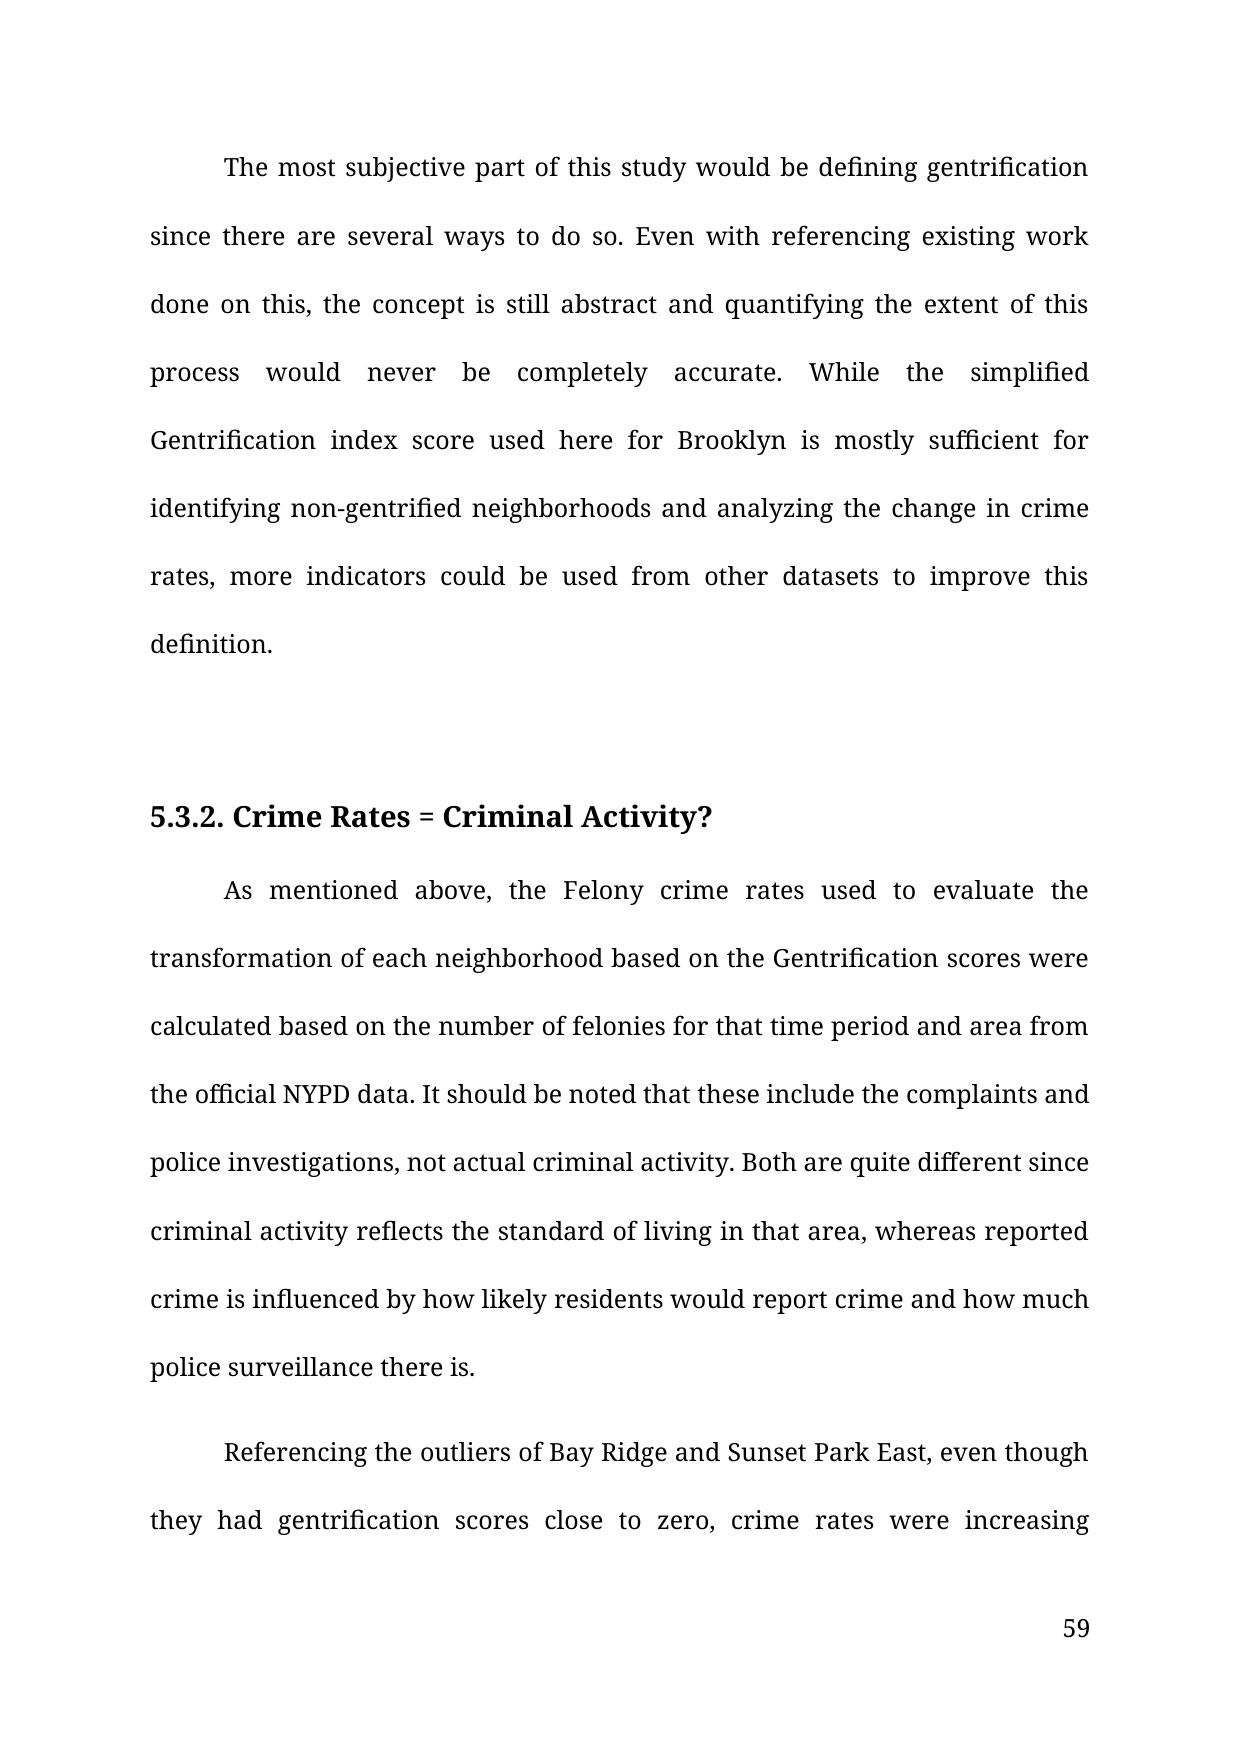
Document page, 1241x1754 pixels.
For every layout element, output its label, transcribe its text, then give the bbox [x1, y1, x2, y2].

text As mentioned above, the Felony crime rates used to evaluate the transformation of each neighborhood based on the Gentrification scores were calculated based on the number of felonies for that time period and area from the official NYPD data. It should be noted that these include the complaints and police investigations, not actual criminal activity. Both are quite different since criminal activity reflects the standard of living in that area, whereas reported crime is influenced by how likely residents would report crime and how much police surveillance there is. [150, 873, 1090, 1383]
text The most subjective part of this study would be defining gentrification since there are several ways to do so. Even with referencing existing work done on this, the concept is still abstract and quantifying the extent of this process would never be completely accurate. While the simplified Gentrification index score used here for Brooklyn is mostly sufficient for identifying non-gentrified neighborhoods and analyzing the change in crime rates, more indicators could be used from other datasets to improve this definition. [150, 150, 1090, 661]
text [150, 1434, 1090, 1536]
subtitle 5.3.2. Crime Rates = Criminal Activity? [150, 796, 1090, 836]
